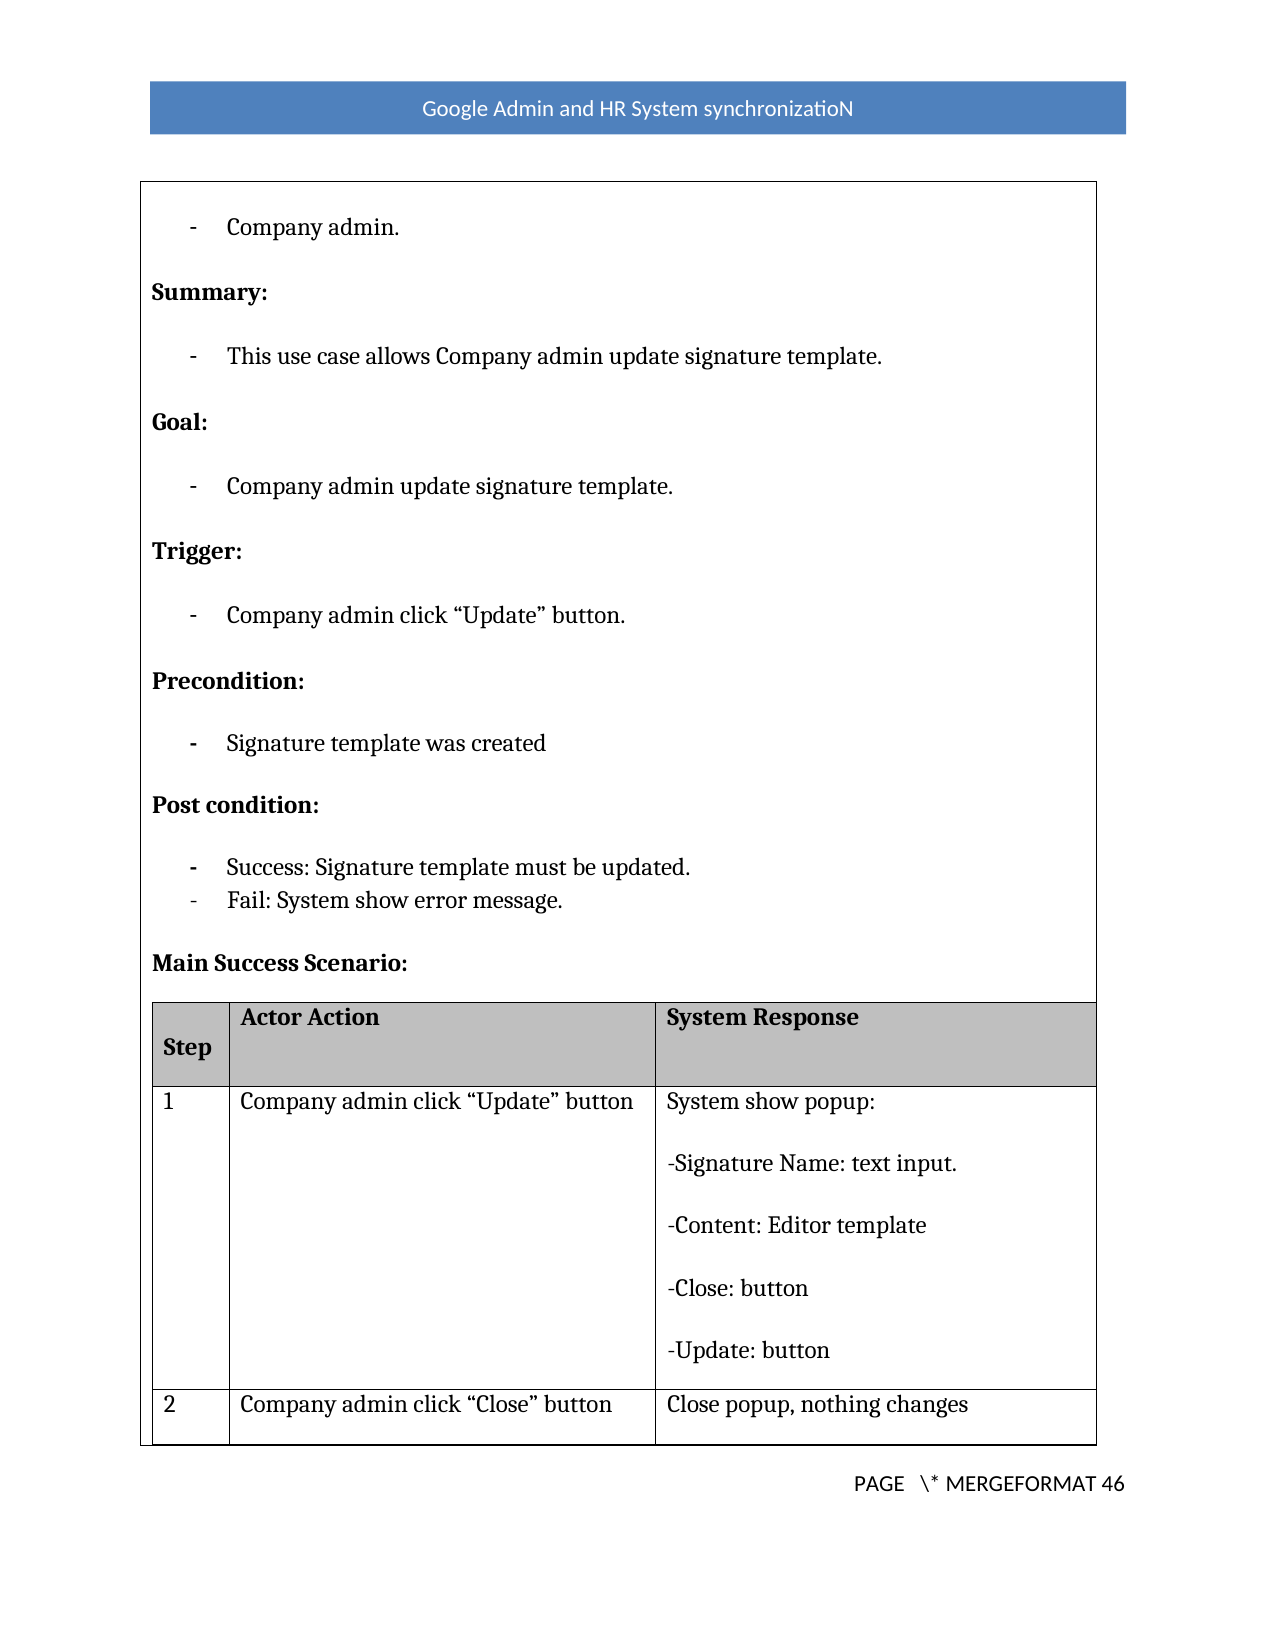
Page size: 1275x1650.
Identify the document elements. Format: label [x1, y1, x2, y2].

table_cell [141, 182, 1096, 1445]
